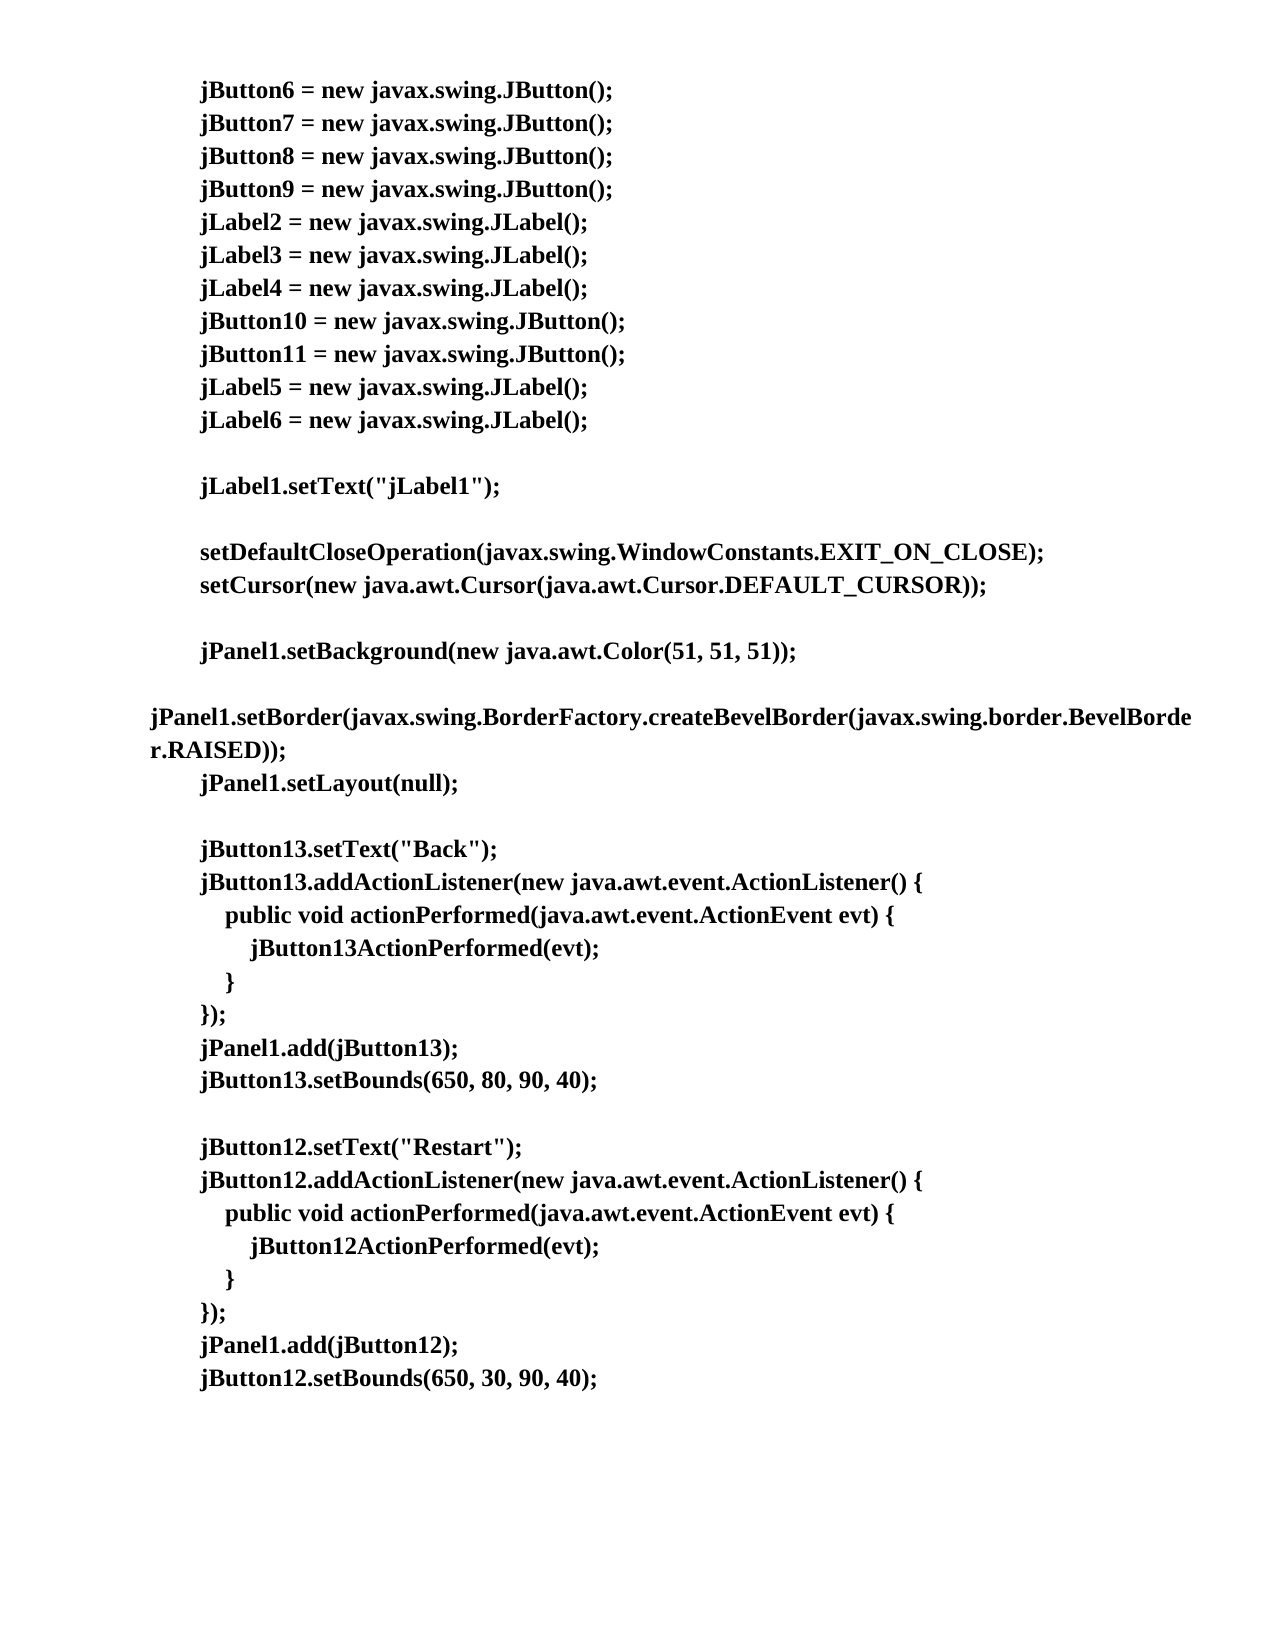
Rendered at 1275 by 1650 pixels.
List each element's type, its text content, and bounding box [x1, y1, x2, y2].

text jButton12ActionPerformed(evt); [150, 1231, 1200, 1259]
text jLabel4 = new javax.swing.JLabel(); [150, 273, 1200, 302]
text jButton12.addActionListener(new java.awt.event.ActionListener() { [150, 1165, 1200, 1193]
text jButton12.setText("Restart"); [150, 1132, 1200, 1160]
text jLabel5 = new javax.swing.JLabel(); [150, 372, 1200, 401]
text public void actionPerformed(java.awt.event.ActionEvent evt) { [150, 901, 1200, 929]
text setDefaultCloseOperation(javax.swing.WindowConstants.EXIT_ON_CLOSE); [150, 537, 1200, 566]
text jLabel1.setText("jLabel1"); [150, 471, 1200, 500]
text jButton11 = new javax.swing.JButton(); [150, 339, 1200, 368]
text jPanel1.add(jButton13); [150, 1033, 1200, 1061]
text jButton12.setBounds(650, 30, 90, 40); [150, 1363, 1200, 1392]
text public void actionPerformed(java.awt.event.ActionEvent evt) { [150, 1198, 1200, 1226]
text jLabel6 = new javax.swing.JLabel(); [150, 405, 1200, 434]
text jLabel3 = new javax.swing.JLabel(); [150, 240, 1200, 269]
text jButton13.addActionListener(new java.awt.event.ActionListener() { [150, 867, 1200, 896]
text jPanel1.setLayout(null); [150, 768, 1200, 797]
text jPanel1.setBorder(javax.swing.BorderFactory.createBevelBorder(javax.swing.border.BevelBorder.RAISED)); [150, 669, 1200, 764]
text jButton8 = new javax.swing.JButton(); [150, 141, 1200, 170]
text jButton13ActionPerformed(evt); [150, 933, 1200, 962]
text jLabel2 = new javax.swing.JLabel(); [150, 207, 1200, 236]
text jPanel1.setBackground(new java.awt.Color(51, 51, 51)); [150, 636, 1200, 665]
text jButton7 = new javax.swing.JButton(); [150, 108, 1200, 137]
text jButton10 = new javax.swing.JButton(); [150, 306, 1200, 335]
text jPanel1.add(jButton12); [150, 1330, 1200, 1358]
text jButton9 = new javax.swing.JButton(); [150, 174, 1200, 203]
text jButton13.setText("Back"); [150, 834, 1200, 863]
text } [150, 967, 1200, 995]
text setCursor(new java.awt.Cursor(java.awt.Cursor.DEFAULT_CURSOR)); [150, 570, 1200, 599]
text }); [150, 1297, 1200, 1326]
text jButton13.setBounds(650, 80, 90, 40); [150, 1066, 1200, 1094]
text }); [150, 999, 1200, 1028]
text jButton6 = new javax.swing.JButton(); [150, 75, 1200, 104]
text } [150, 1264, 1200, 1292]
